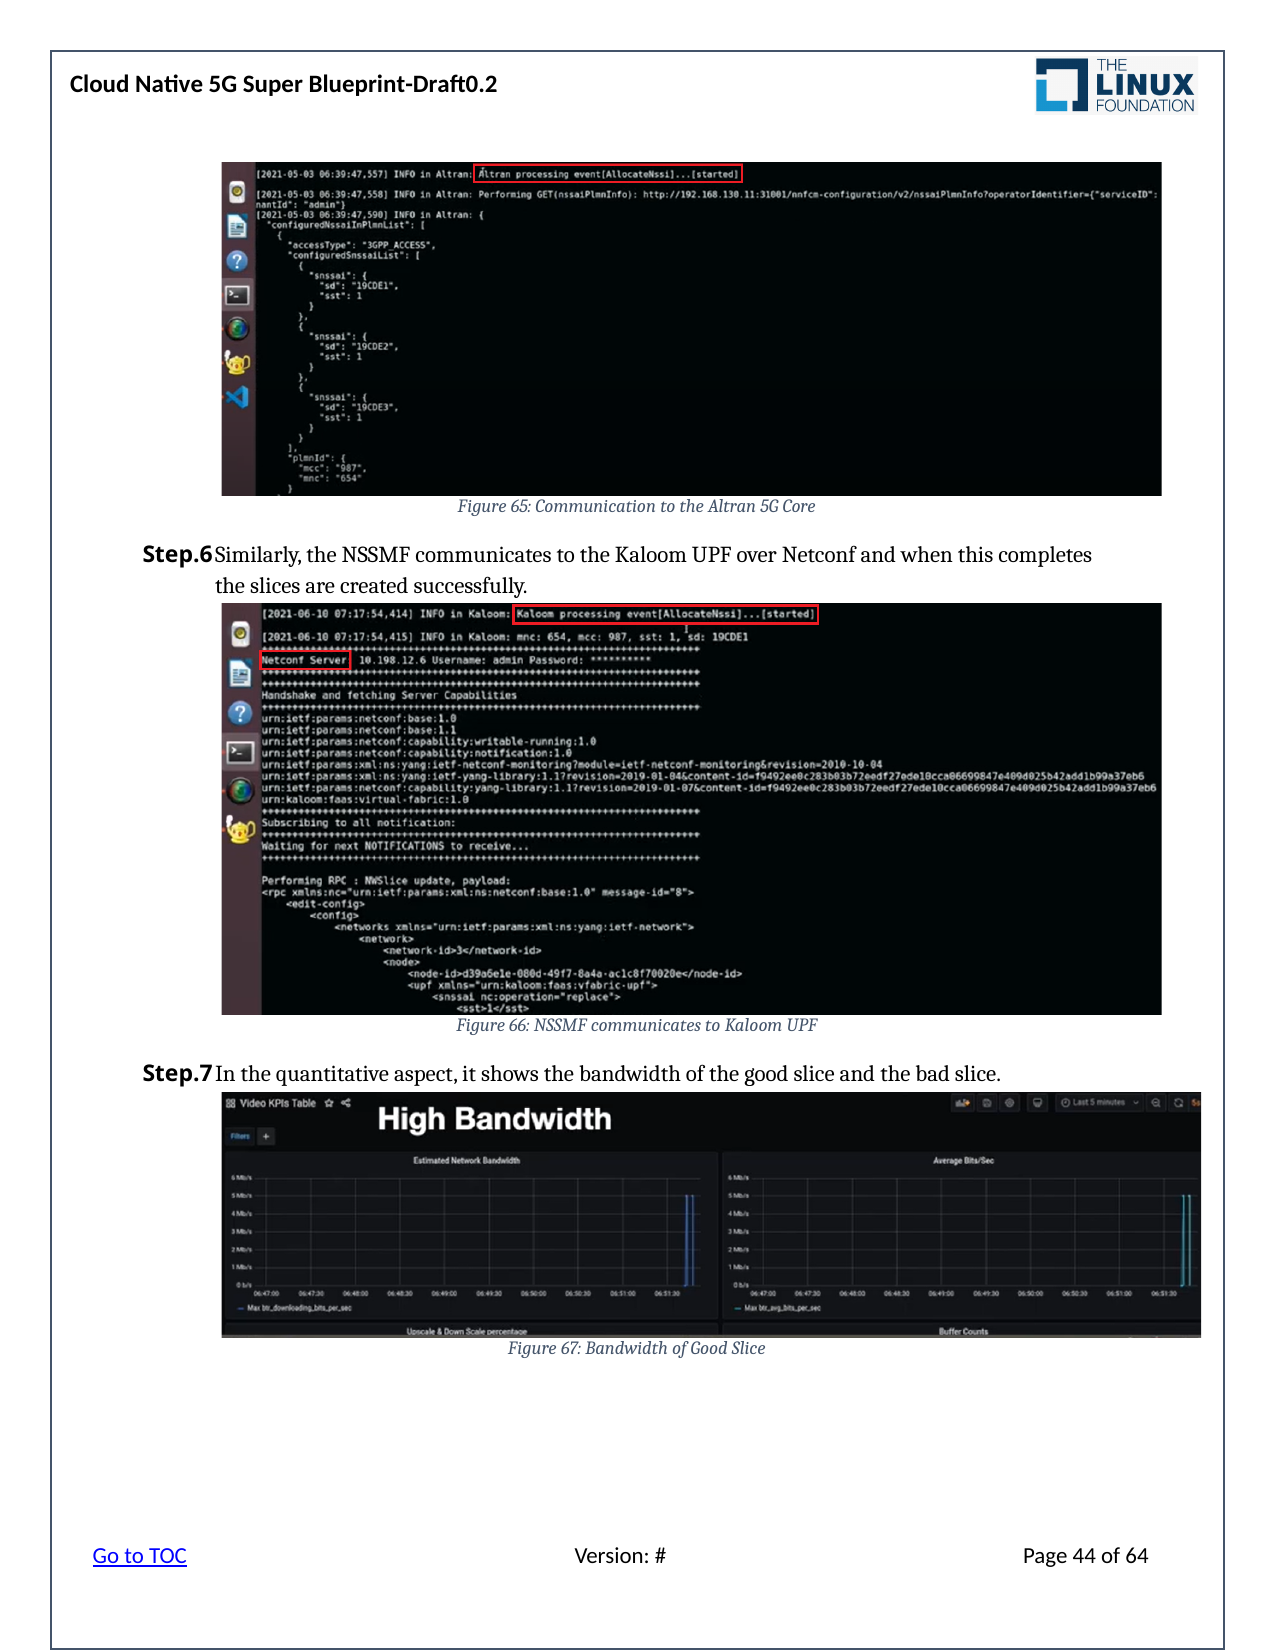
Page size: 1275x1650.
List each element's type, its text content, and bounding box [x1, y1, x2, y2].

picture [221, 603, 1162, 1015]
list Similarly, the NSSMF communicates to the Kaloom UPF over Netconf and when this completes the slices are created successfully. [177, 538, 1127, 599]
text Figure 66: NSSMF communicates to Kaloom UPF [148, 1014, 1127, 1036]
picture [1034, 56, 1199, 115]
picture [221, 162, 1162, 496]
text Figure 65: Communication to the Altran 5G Core [148, 495, 1127, 517]
text Figure 67: Bandwidth of Good Slice [148, 1338, 1127, 1359]
picture [221, 1092, 1202, 1338]
list In the quantitative aspect, it shows the bandwidth of the good slice and the bad slice. [177, 1057, 1127, 1088]
